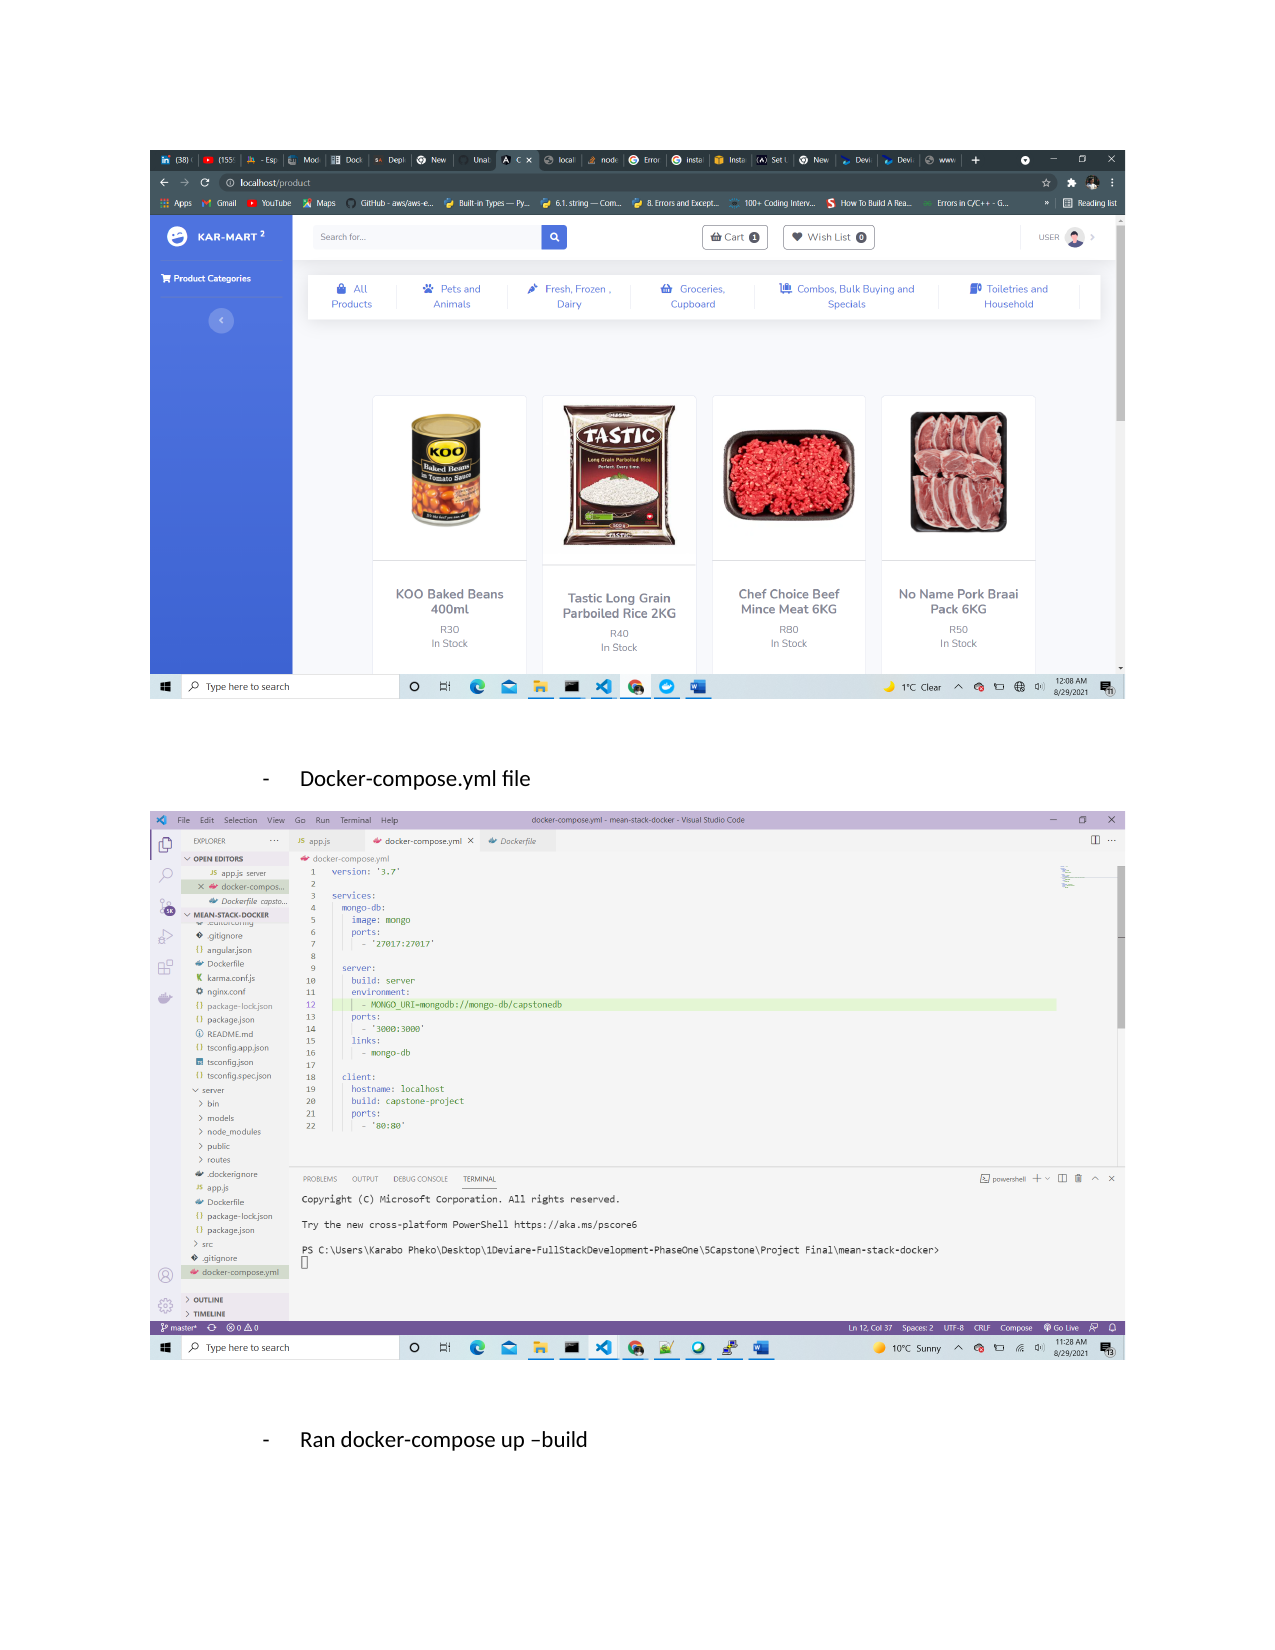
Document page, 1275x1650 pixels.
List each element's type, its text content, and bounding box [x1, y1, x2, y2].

list Docker-compose.yml file [262, 764, 1125, 792]
list Ran docker-compose up –build [262, 1425, 1125, 1453]
picture [150, 150, 1125, 699]
picture [150, 811, 1125, 1360]
